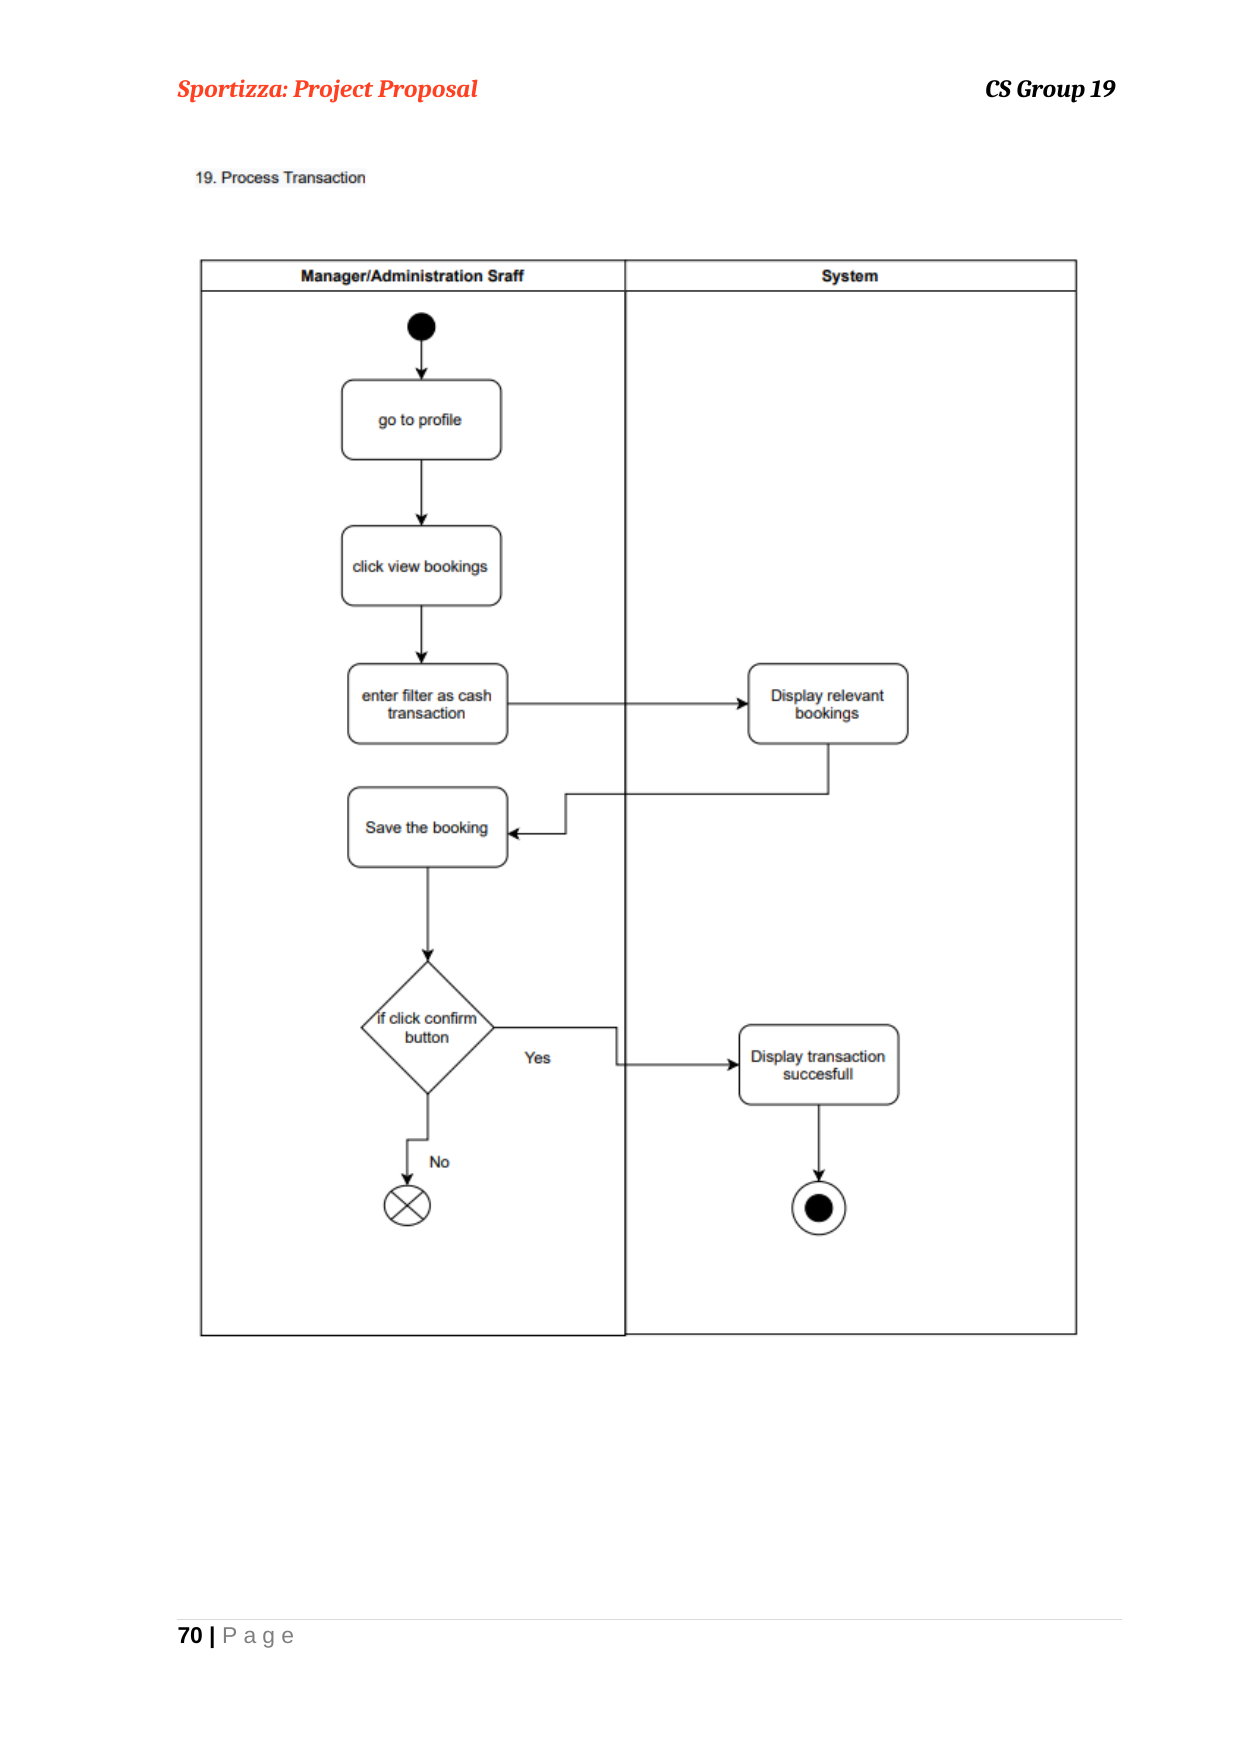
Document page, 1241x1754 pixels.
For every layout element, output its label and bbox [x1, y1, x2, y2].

picture [177, 132, 1116, 1404]
